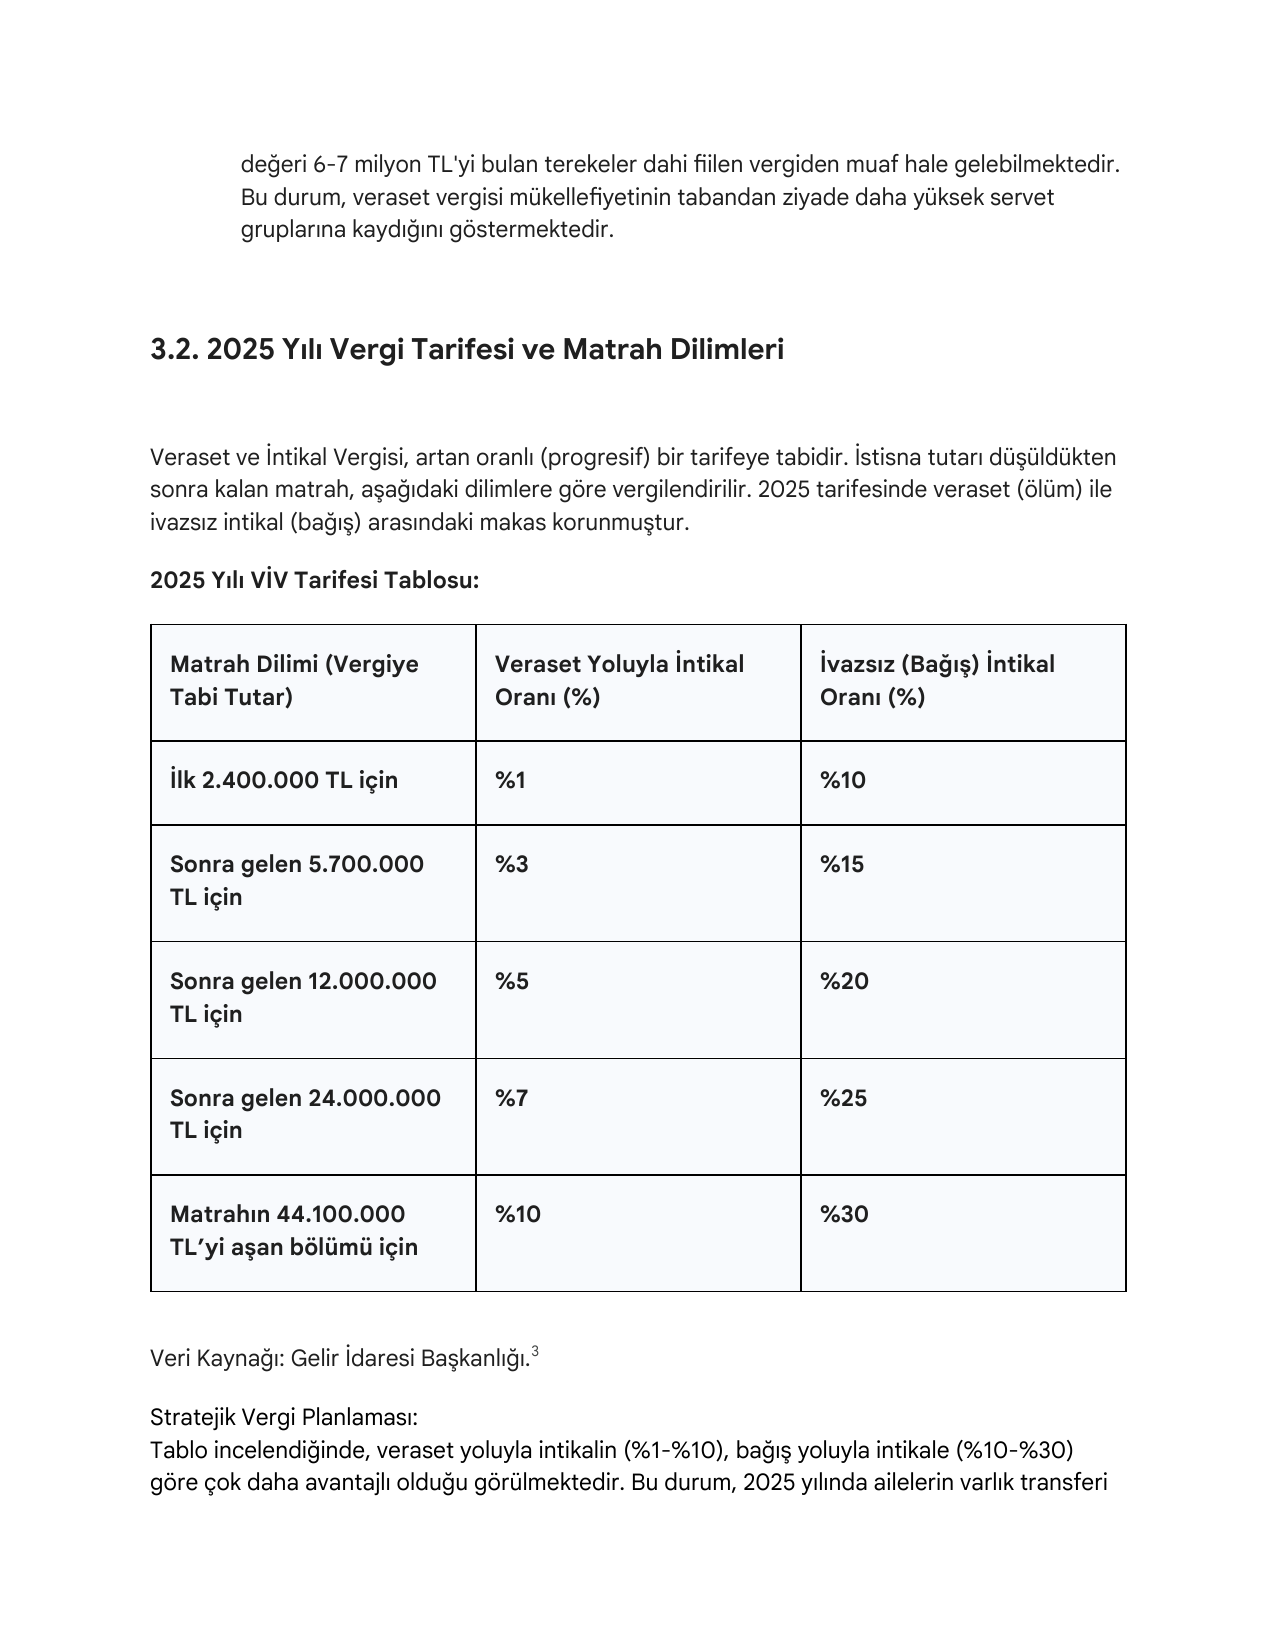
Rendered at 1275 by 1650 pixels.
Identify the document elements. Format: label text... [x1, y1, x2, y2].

table_cell Matrahın 44.100.000 TL’yi aşan bölümü için [152, 1176, 475, 1291]
table_cell %5 [477, 942, 800, 1057]
table_cell %25 [802, 1059, 1125, 1174]
table_cell %7 [477, 1059, 800, 1174]
text Veri Kaynağı: Gelir İdaresi Başkanlığı.3 [150, 1342, 1125, 1374]
table_cell Sonra gelen 5.700.000 TL için [152, 826, 475, 941]
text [150, 1436, 1125, 1497]
table_header Matrah Dilimi (Vergiye Tabi Tutar) [152, 625, 475, 740]
table_cell Sonra gelen 24.000.000 TL için [152, 1059, 475, 1174]
table_cell İlk 2.400.000 TL için [152, 742, 475, 824]
text 2025 Yılı VİV Tarifesi Tablosu: [150, 566, 1125, 594]
table_cell %1 [477, 742, 800, 824]
text Stratejik Vergi Planlaması: [150, 1403, 1125, 1432]
table_cell %10 [802, 742, 1125, 824]
table_cell %15 [802, 826, 1125, 941]
table_cell %30 [802, 1176, 1125, 1291]
table_header Veraset Yoluyla İntikal Oranı (%) [477, 625, 800, 740]
table_cell %20 [802, 942, 1125, 1057]
table_cell %10 [477, 1176, 800, 1291]
subtitle 3.2. 2025 Yılı Vergi Tarifesi ve Matrah Dilimleri [150, 331, 1125, 367]
table_cell %3 [477, 826, 800, 941]
text Veraset ve İntikal Vergisi, artan oranlı (progresif) bir tarifeye tabidir. İstisna tutarı düşüldükten sonra kalan matrah, aşağıdaki dilimlere göre vergilendirilir. 2025 tarifesinde veraset (ölüm) ile ivazsız intikal (bağış) arasındaki makas korunmuştur. [150, 443, 1125, 537]
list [203, 150, 1125, 244]
table_header İvazsız (Bağış) İntikal Oranı (%) [802, 625, 1125, 740]
table_cell Sonra gelen 12.000.000 TL için [152, 942, 475, 1057]
